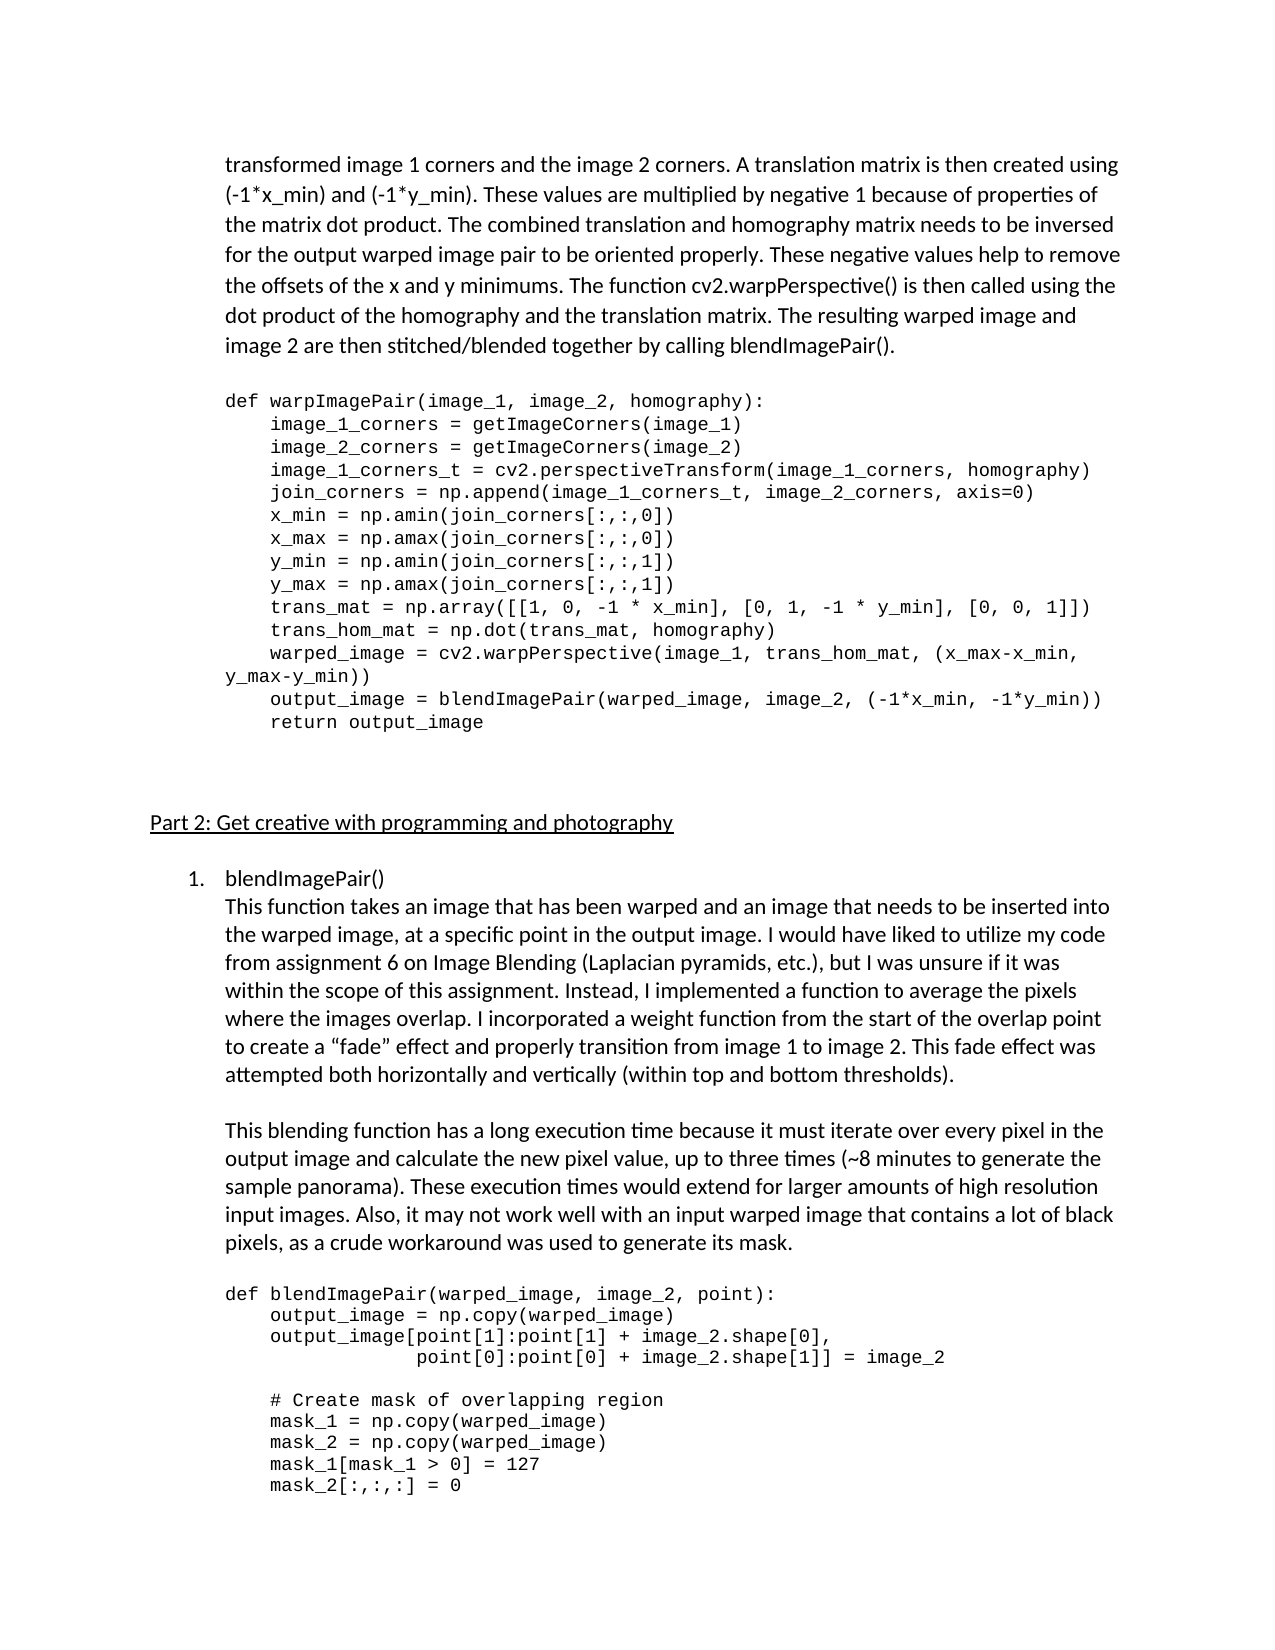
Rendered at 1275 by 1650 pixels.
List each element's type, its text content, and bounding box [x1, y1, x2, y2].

list blendImagePair() [187, 864, 1125, 892]
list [225, 150, 1125, 359]
list x_min = np.amin(join_corners[:,:,0]) [225, 506, 1125, 527]
text This function takes an image that has been warped and an image that needs to be inserted into the warped image, at a specific point in the output image. I would have liked to utilize my code from assignment 6 on Image Blending (Laplacian pyramids, etc.), but I was unsure if it was within the scope of this assignment. Instead, I implemented a function to average the pixels where the images overlap. I incorporated a weight function from the start of the overlap point to create a “fade” effect and properly transition from image 1 to image 2. This fade effect was attempted both horizontally and vertically (within top and bottom thresholds). [225, 892, 1125, 1088]
list x_max = np.amax(join_corners[:,:,0]) [225, 529, 1125, 550]
text output_image = np.copy(warped_image) [225, 1306, 1125, 1327]
text mask_2[:,:,:] = 0 [225, 1476, 1125, 1497]
text mask_1 = np.copy(warped_image) [225, 1412, 1125, 1433]
list y_max = np.amax(join_corners[:,:,1]) [225, 575, 1125, 596]
list image_2_corners = getImageCorners(image_2) [225, 437, 1125, 459]
text mask_1[mask_1 > 0] = 127 [225, 1454, 1125, 1476]
text def blendImagePair(warped_image, image_2, point): [225, 1284, 1125, 1306]
list join_corners = np.append(image_1_corners_t, image_2_corners, axis=0) [225, 483, 1125, 504]
text # Create mask of overlapping region [225, 1391, 1125, 1412]
list def warpImagePair(image_1, image_2, homography): [225, 392, 1125, 413]
list trans_mat = np.array([[1, 0, -1 * x_min], [0, 1, -1 * y_min], [0, 0, 1]]) [225, 598, 1125, 619]
text output_image[point[1]:point[1] + image_2.shape[0], [225, 1327, 1125, 1348]
list image_1_corners_t = cv2.perspectiveTransform(image_1_corners, homography) [225, 460, 1125, 482]
list trans_hom_mat = np.dot(trans_mat, homography) [225, 621, 1125, 642]
text mask_2 = np.copy(warped_image) [225, 1433, 1125, 1454]
list y_min = np.amin(join_corners[:,:,1]) [225, 552, 1125, 573]
list output_image = blendImagePair(warped_image, image_2, (-1*x_min, -1*y_min)) [225, 689, 1125, 711]
text point[0]:point[0] + image_2.shape[1]] = image_2 [225, 1348, 1125, 1369]
text Part 2: Get creative with programming and photography [150, 808, 1125, 836]
text This blending function has a long execution time because it must iterate over every pixel in the output image and calculate the new pixel value, up to three times (~8 minutes to generate the sample panorama). These execution times would extend for larger amounts of high resolution input images. Also, it may not work well with an input warped image that contains a lot of black pixels, as a crude workaround was used to generate its mask. [225, 1116, 1125, 1256]
list image_1_corners = getImageCorners(image_1) [225, 414, 1125, 436]
list warped_image = cv2.warpPerspective(image_1, trans_hom_mat, (x_max-x_min, y_max-y_min)) [225, 644, 1125, 688]
list return output_image [225, 712, 1125, 734]
